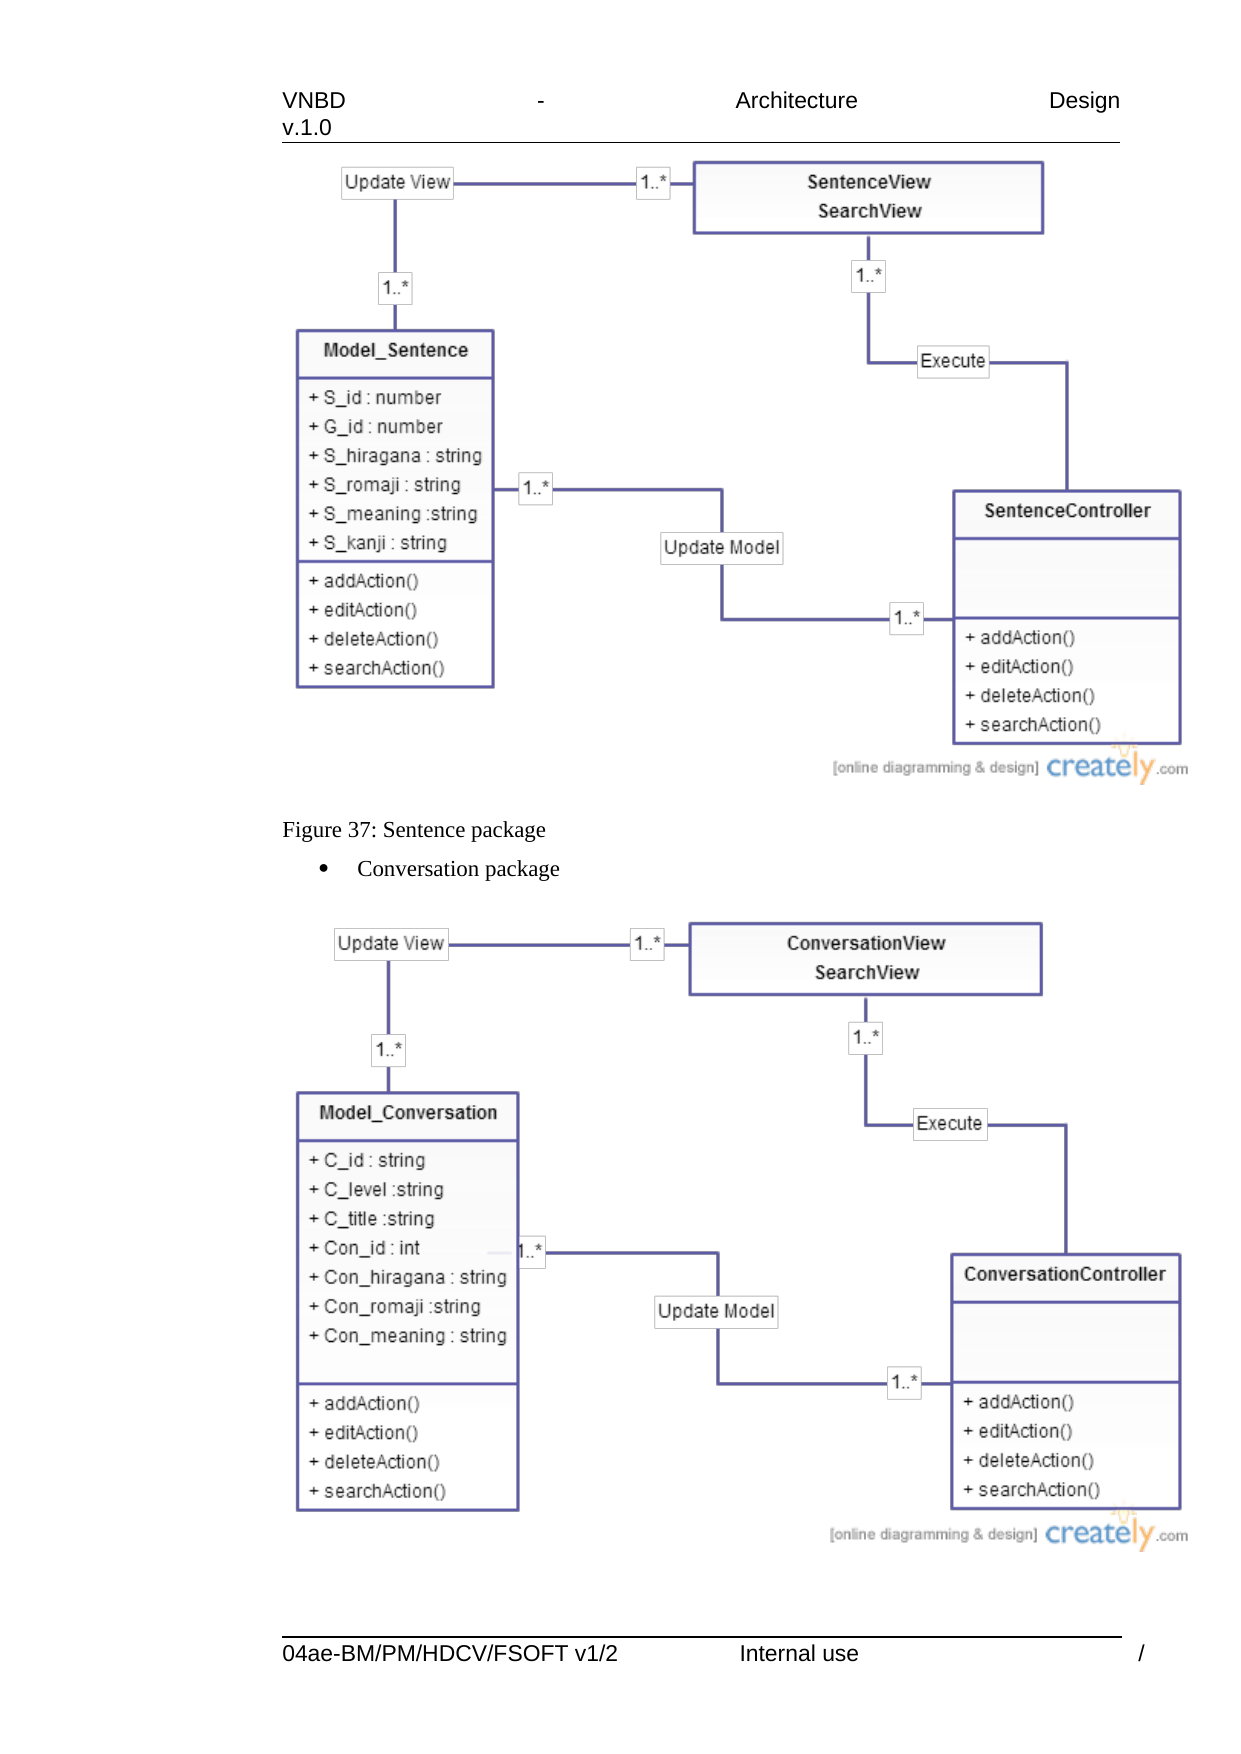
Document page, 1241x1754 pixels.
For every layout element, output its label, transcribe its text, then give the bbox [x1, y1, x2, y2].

picture [282, 907, 1197, 1558]
list Figure 37: Sentence package [282, 816, 1122, 842]
list Conversation package [319, 856, 1122, 882]
picture [282, 147, 1197, 791]
